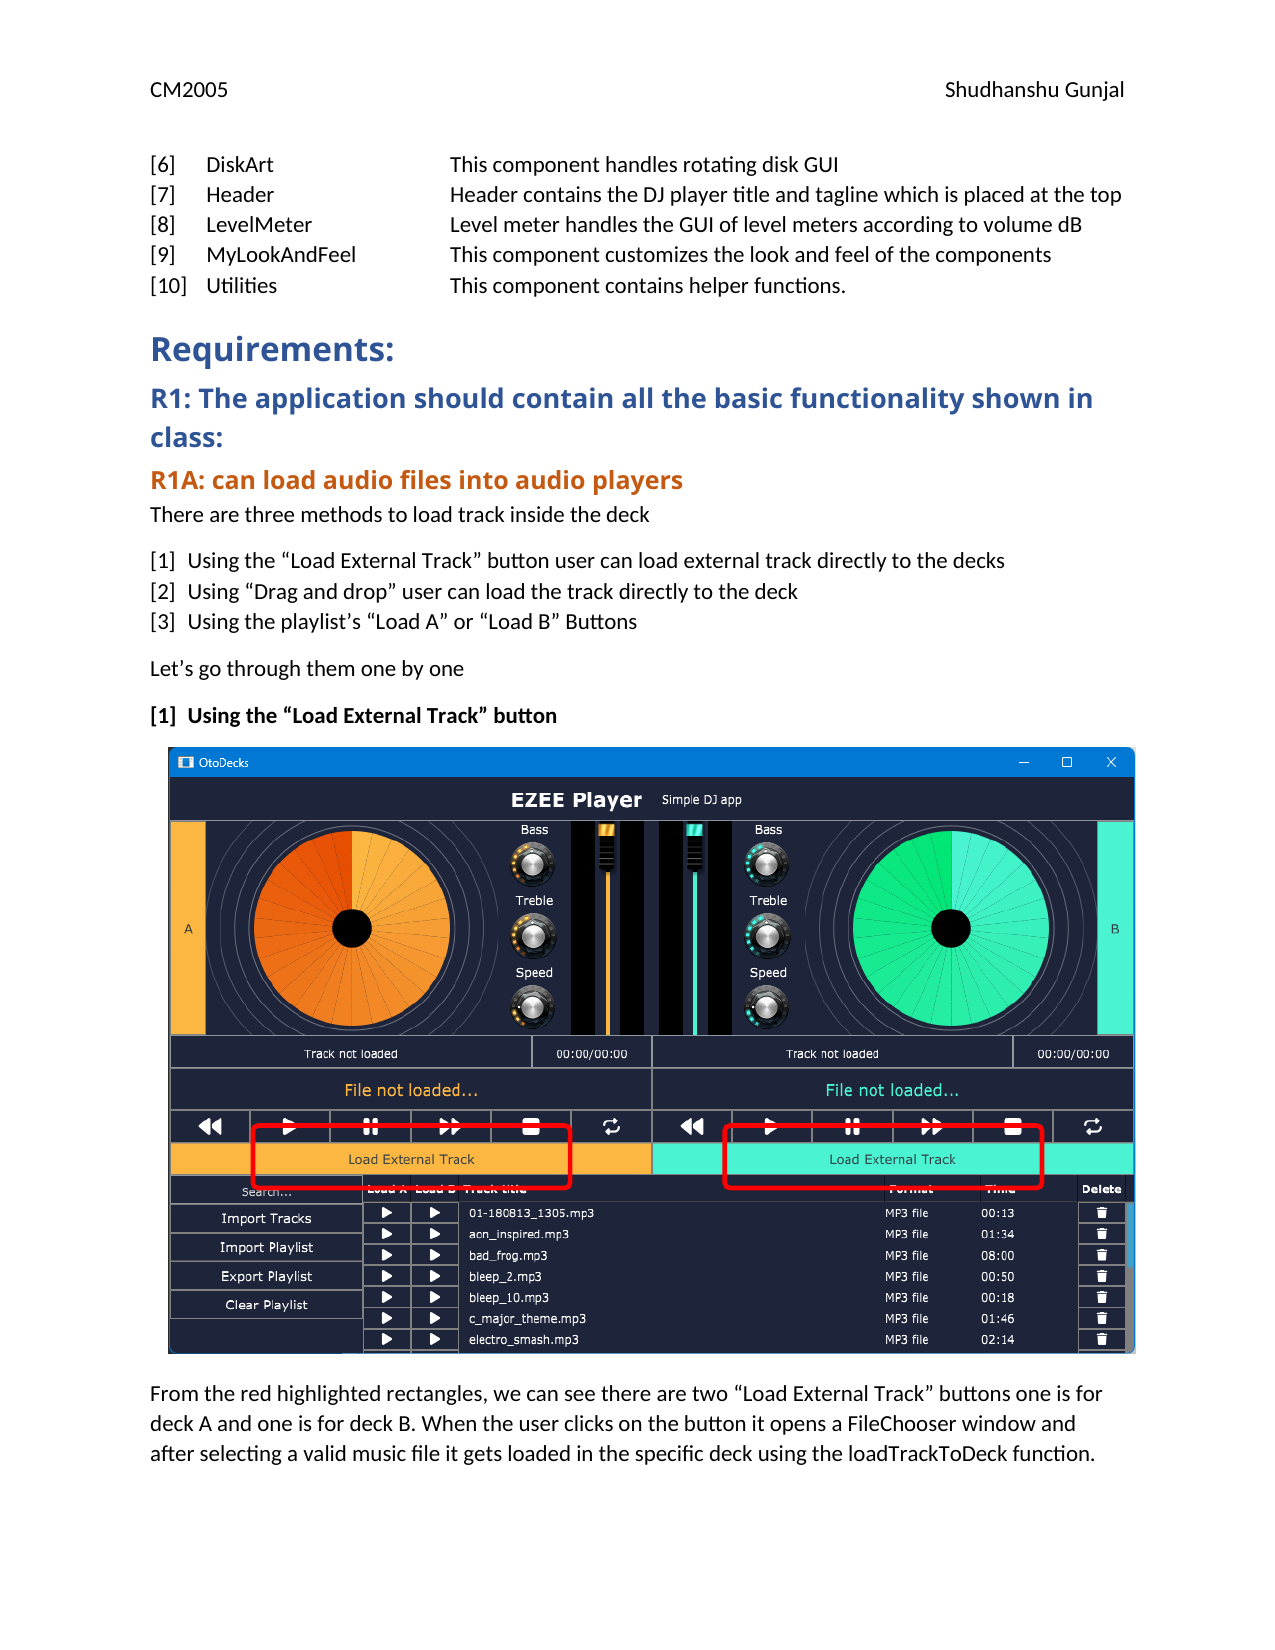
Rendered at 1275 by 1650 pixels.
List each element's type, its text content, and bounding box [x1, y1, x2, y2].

subtitle Requirements: [150, 326, 1125, 371]
text There are three methods to load track inside the deck [150, 500, 1125, 528]
list LevelMeter Level meter handles the GUI of level meters according to volume dB [150, 210, 1125, 238]
text Let’s go through them one by one [150, 654, 1125, 682]
subtitle R1: The application should contain all the basic functionality shown in class: [150, 379, 1125, 456]
list Using the playlist’s “Load A” or “Load B” Buttons [150, 607, 1125, 635]
list Using the “Load External Track” button user can load external track directly to the decks [150, 547, 1125, 574]
list Using “Drag and drop” user can load the track directly to the deck [150, 577, 1125, 605]
list MyLookAndFeel This component customizes the look and feel of the components [150, 241, 1125, 269]
list Using the “Load External Track” button [150, 701, 1125, 729]
picture [168, 747, 1136, 1354]
list DiskArt This component handles rotating disk GUI [150, 150, 1125, 178]
text From the red highlighted rectangles, we can see there are two “Load External Track” buttons one is for deck A and one is for deck B. When the user clicks on the button it opens a FileChooser window and after selecting a valid music file it gets loaded in the specific deck using the loadTrackToDeck function. [150, 1379, 1125, 1467]
list Utilities This component contains helper functions. [150, 271, 1125, 299]
subtitle R1A: can load audio files into audio players [150, 463, 1125, 497]
list Header Header contains the DJ player title and tagline which is placed at the top [150, 180, 1125, 208]
